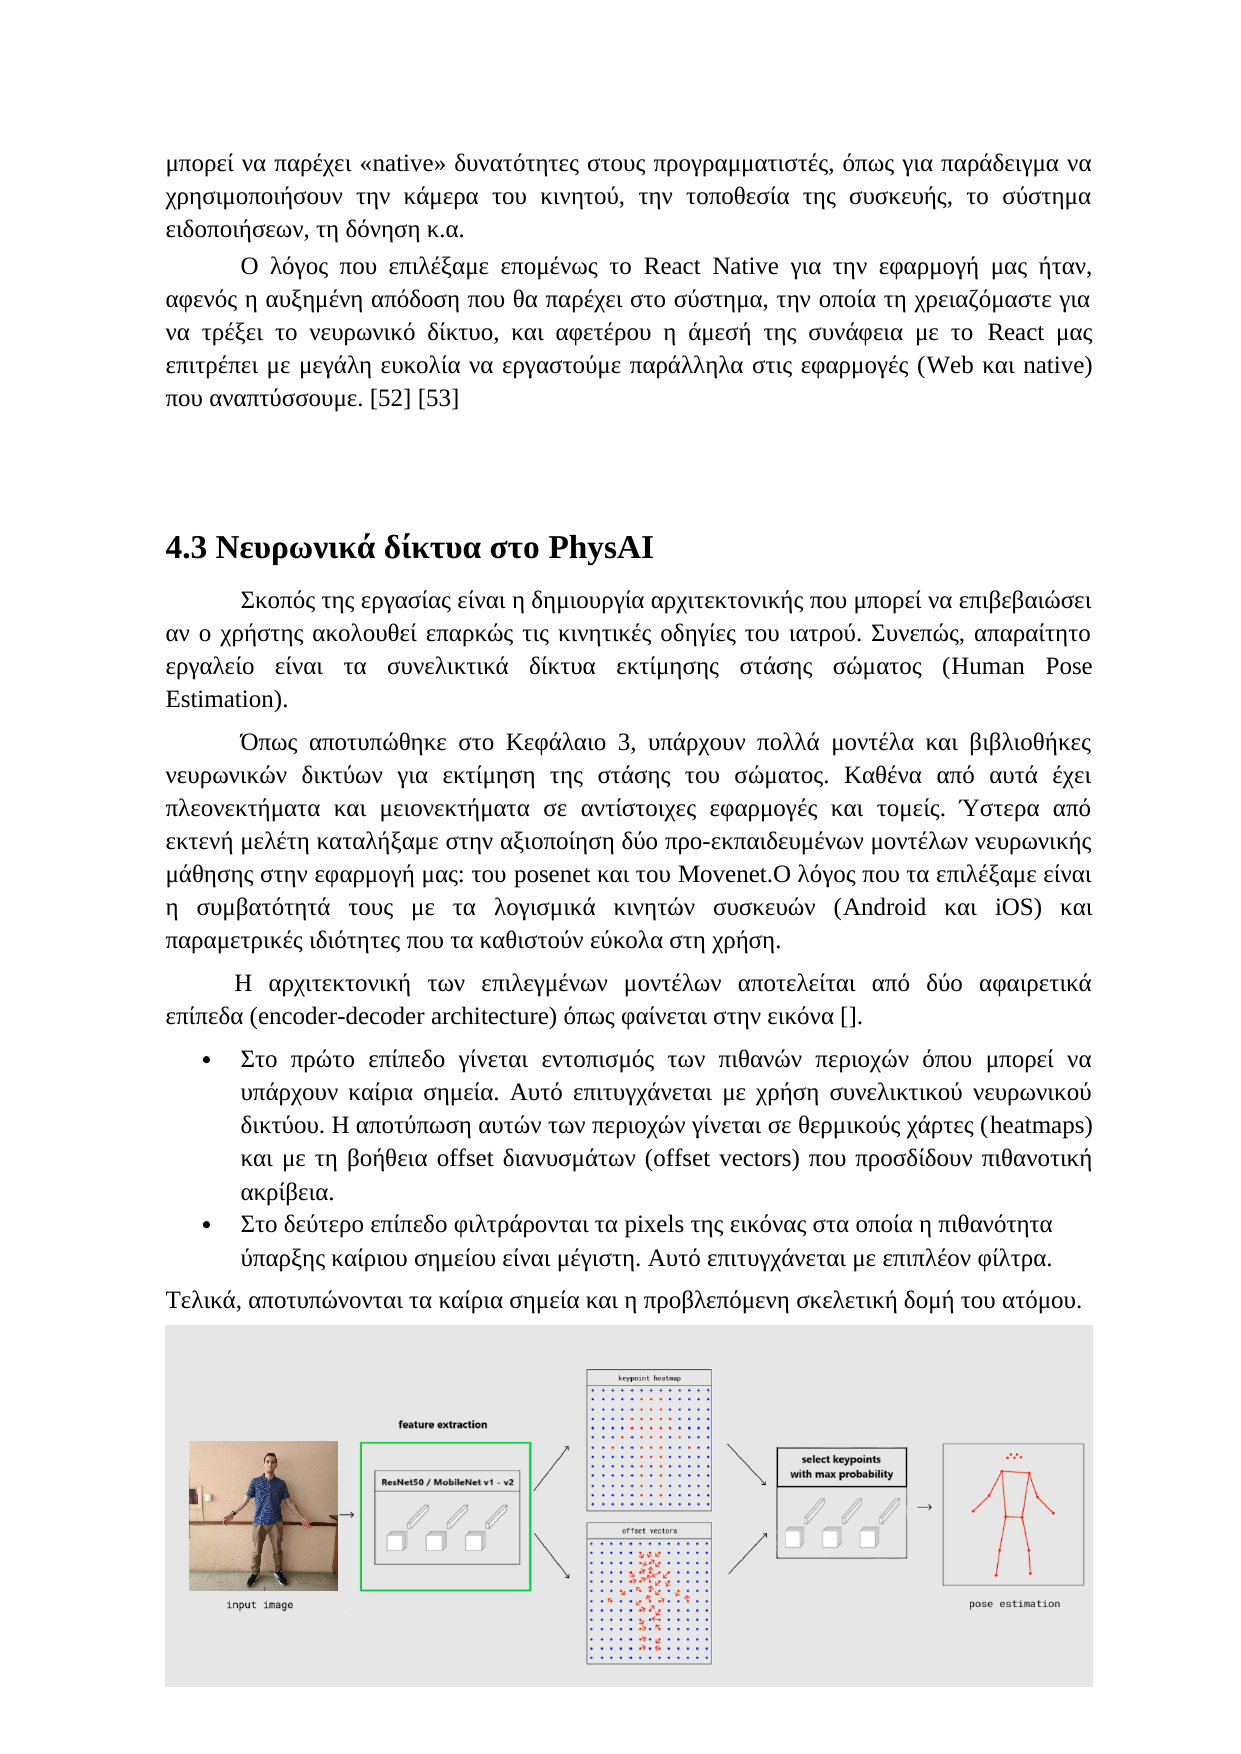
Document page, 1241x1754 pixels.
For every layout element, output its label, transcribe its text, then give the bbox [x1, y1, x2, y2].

text Σκοπός της εργασίας είναι η δημιουργία αρχιτεκτονικής που μπορεί να επιβεβαιώσει αν ο χρήστης ακολουθεί επαρκώς τις κινητικές οδηγίες του ιατρού. Συνεπώς, απαραίτητο εργαλείο είναι τα συνελικτικά δίκτυα εκτίμησης στάσης σώματος (Human Pose Estimation). [165, 585, 1092, 713]
text Η αρχιτεκτονική των επιλεγμένων μοντέλων αποτελείται από δύο αφαιρετικά επίπεδα (encoder-decoder architecture) όπως φαίνεται στην εικόνα []. [165, 968, 1092, 1030]
list Στο πρώτο επίπεδο γίνεται εντοπισμός των πιθανών περιοχών όπου μπορεί να υπάρχουν καίρια σημεία. Αυτό επιτυγχάνεται με χρήση συνελικτικού νευρωνικού δικτύου. Η αποτύπωση αυτών των περιοχών γίνεται σε θερμικούς χάρτες (heatmaps) και με τη βοήθεια offset διανυσμάτων (offset vectors) που προσδίδουν πιθανοτική ακρίβεια. [203, 1044, 1092, 1205]
text Όπως αποτυπώθηκε στο Κεφάλαιο 3, υπάρχουν πολλά μοντέλα και βιβλιοθήκες νευρωνικών δικτύων για εκτίμηση της στάσης του σώματος. Καθένα από αυτά έχει πλεονεκτήματα και μειονεκτήματα σε αντίστοιχες εφαρμογές και τομείς. Ύστερα από εκτενή μελέτη καταλήξαμε στην αξιοποίηση δύο προ-εκπαιδευμένων μοντέλων νευρωνικής μάθησης στην εφαρμογή μας: του posenet και του Movenet.Ο λόγος που τα επιλέξαμε είναι η συμβατότητά τους με τα λογισμικά κινητών συσκευών (Android και iOS) και παραμετρικές ιδιότητες που τα καθιστούν εύκολα στη χρήση. [165, 727, 1092, 954]
subtitle 4.3 Νευρωνικά δίκτυα στο PhysAI [165, 528, 1092, 566]
text Τελικά, αποτυπώνονται τα καίρια σημεία και η προβλεπόμενη σκελετική δομή του ατόμου. [165, 1286, 1092, 1314]
list Στο δεύτερο επίπεδο φιλτράρονται τα pixels της εικόνας στα οποία η πιθανότητα ύπαρξης καίριου σημείου είναι μέγιστη. Αυτό επιτυγχάνεται με επιπλέον φίλτρα. [203, 1209, 1092, 1271]
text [165, 148, 1092, 242]
text Ο λόγος που επιλέξαμε επομένως το React Native για την εφαρμογή μας ήταν, αφενός η αυξημένη απόδοση που θα παρέχει στο σύστημα, την οποία τη χρειαζόμαστε για να τρέξει το νευρωνικό δίκτυο, και αφετέρου η άμεσή της συνάφεια με το React μας επιτρέπει με μεγάλη ευκολία να εργαστούμε παράλληλα στις εφαρμογές (Web και native) που αναπτύσσουμε. [52] [53] [165, 251, 1092, 412]
picture [165, 1325, 1093, 1687]
